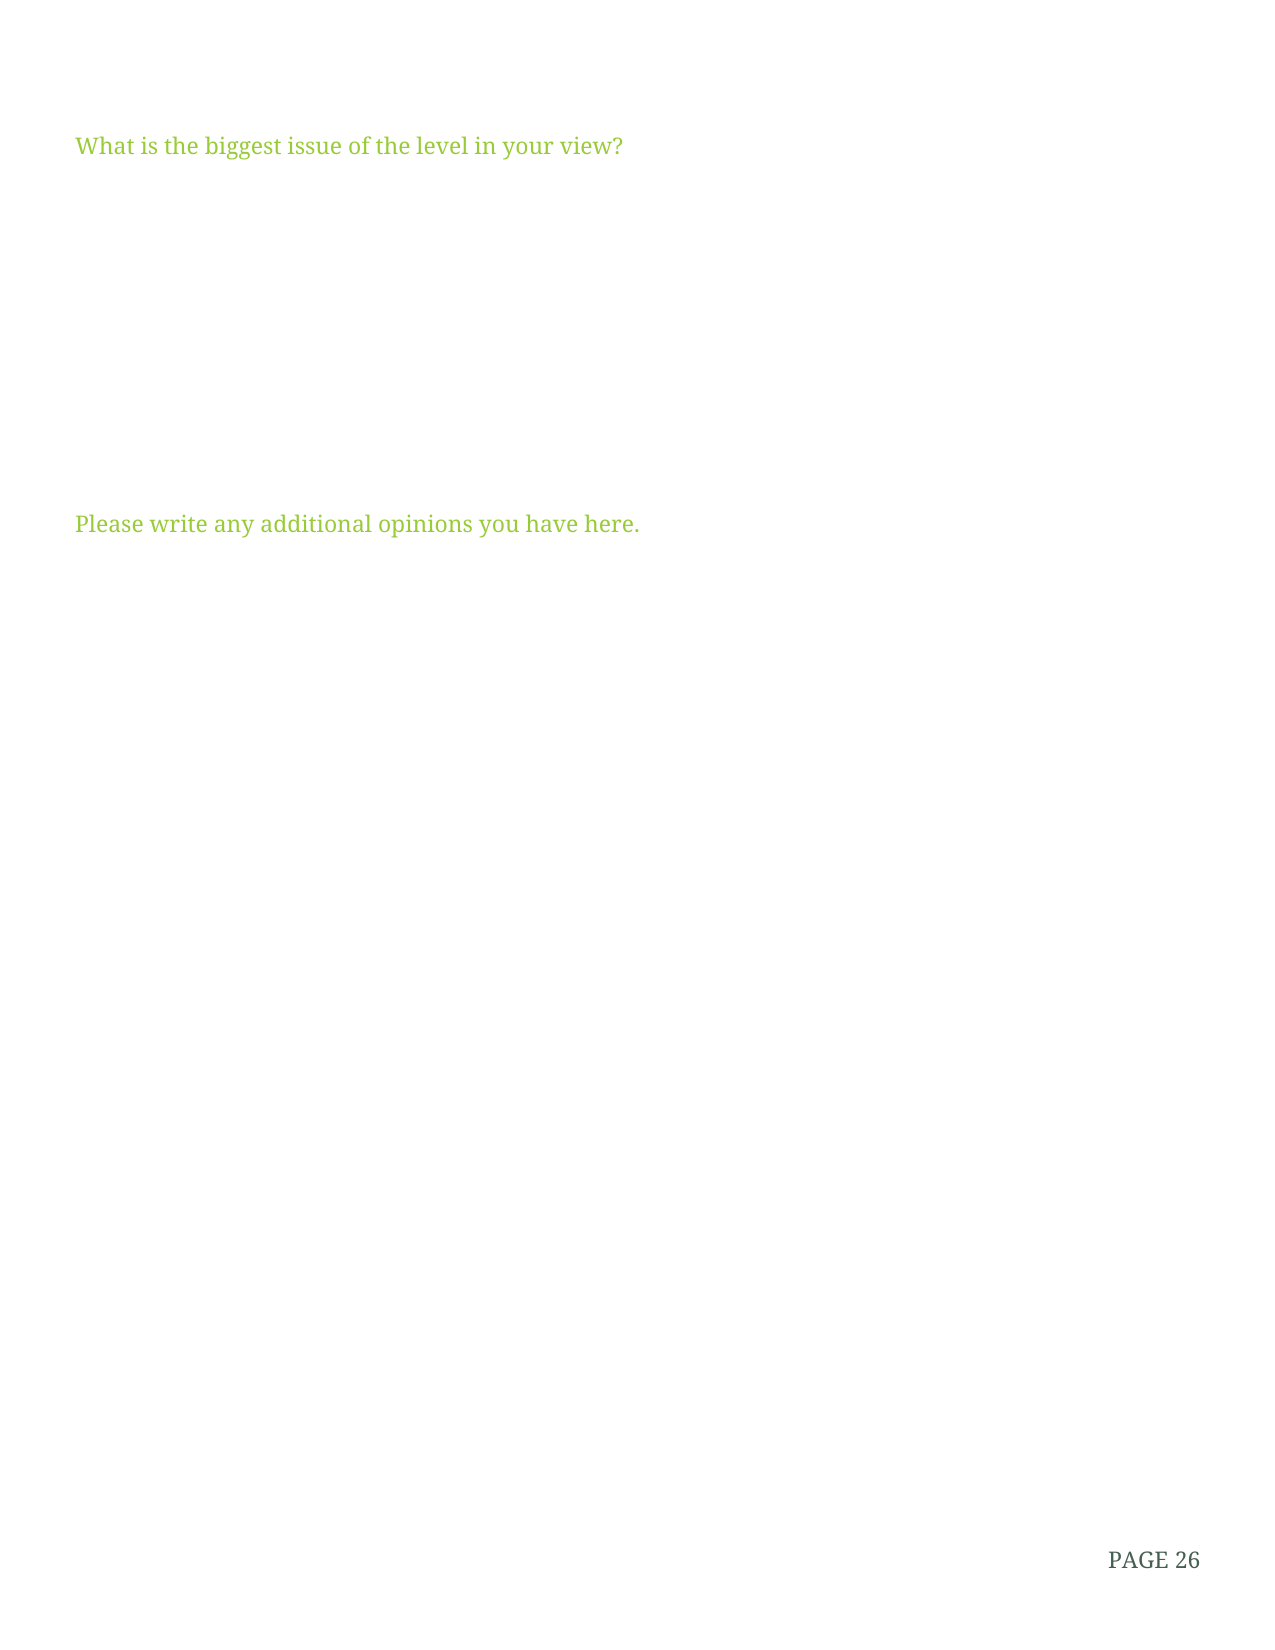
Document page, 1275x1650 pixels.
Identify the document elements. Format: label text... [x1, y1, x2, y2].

subtitle What is the biggest issue of the level in your view? [75, 130, 1200, 161]
subtitle Please write any additional opinions you have here. [75, 508, 1200, 539]
